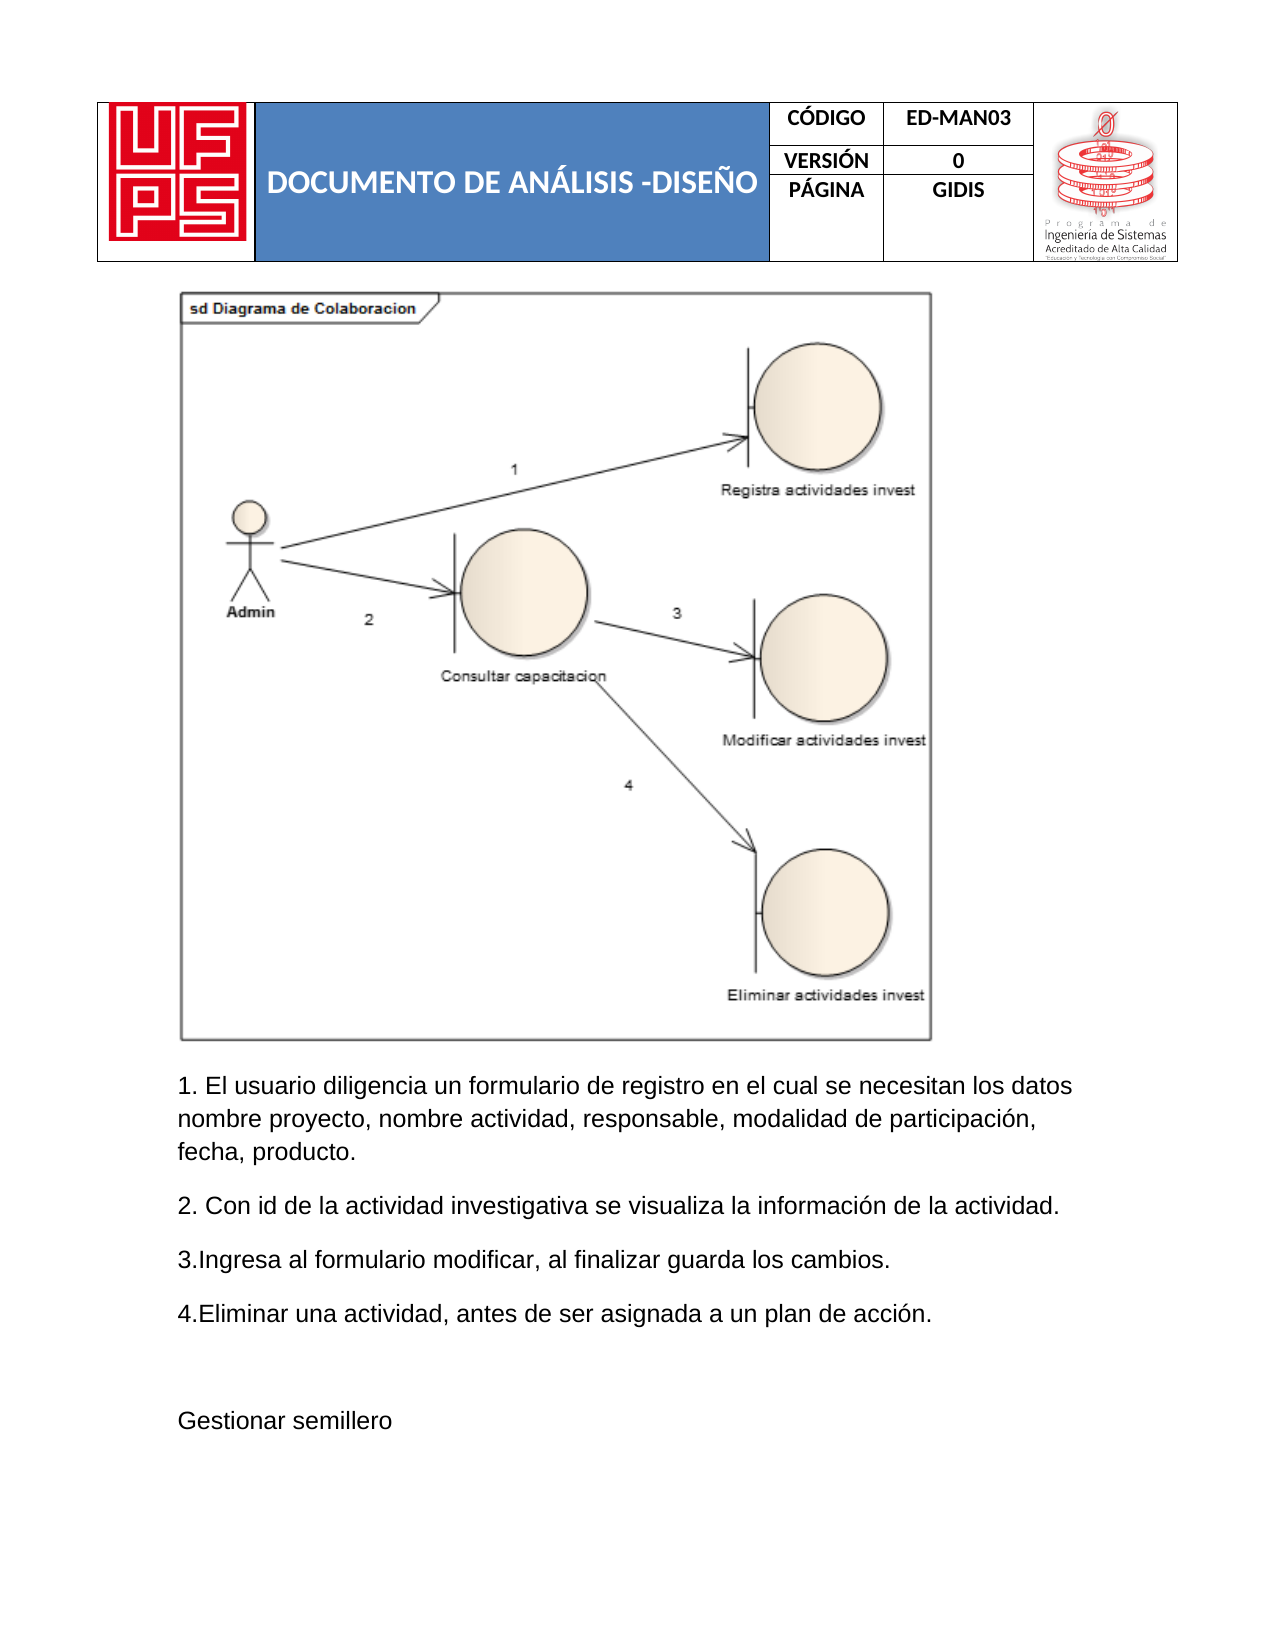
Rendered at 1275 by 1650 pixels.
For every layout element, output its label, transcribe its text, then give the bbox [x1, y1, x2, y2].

text 2. Con id de la actividad investigativa se visualiza la información de la actividad. [177, 1191, 1098, 1219]
text 1. El usuario diligencia un formulario de registro en el cual se necesitan los datos nombre proyecto, nombre actividad, responsable, modalidad de participación, fecha, producto. [177, 1071, 1098, 1166]
picture [108, 102, 247, 241]
text 4.Eliminar una actividad, antes de ser asignada a un plan de acción. [177, 1298, 1098, 1327]
text Gestionar semillero [177, 1406, 1098, 1435]
text 3.Ingresa al formulario modificar, al finalizar guarda los cambios. [177, 1245, 1098, 1273]
picture [177, 289, 937, 1046]
picture [1045, 102, 1166, 261]
